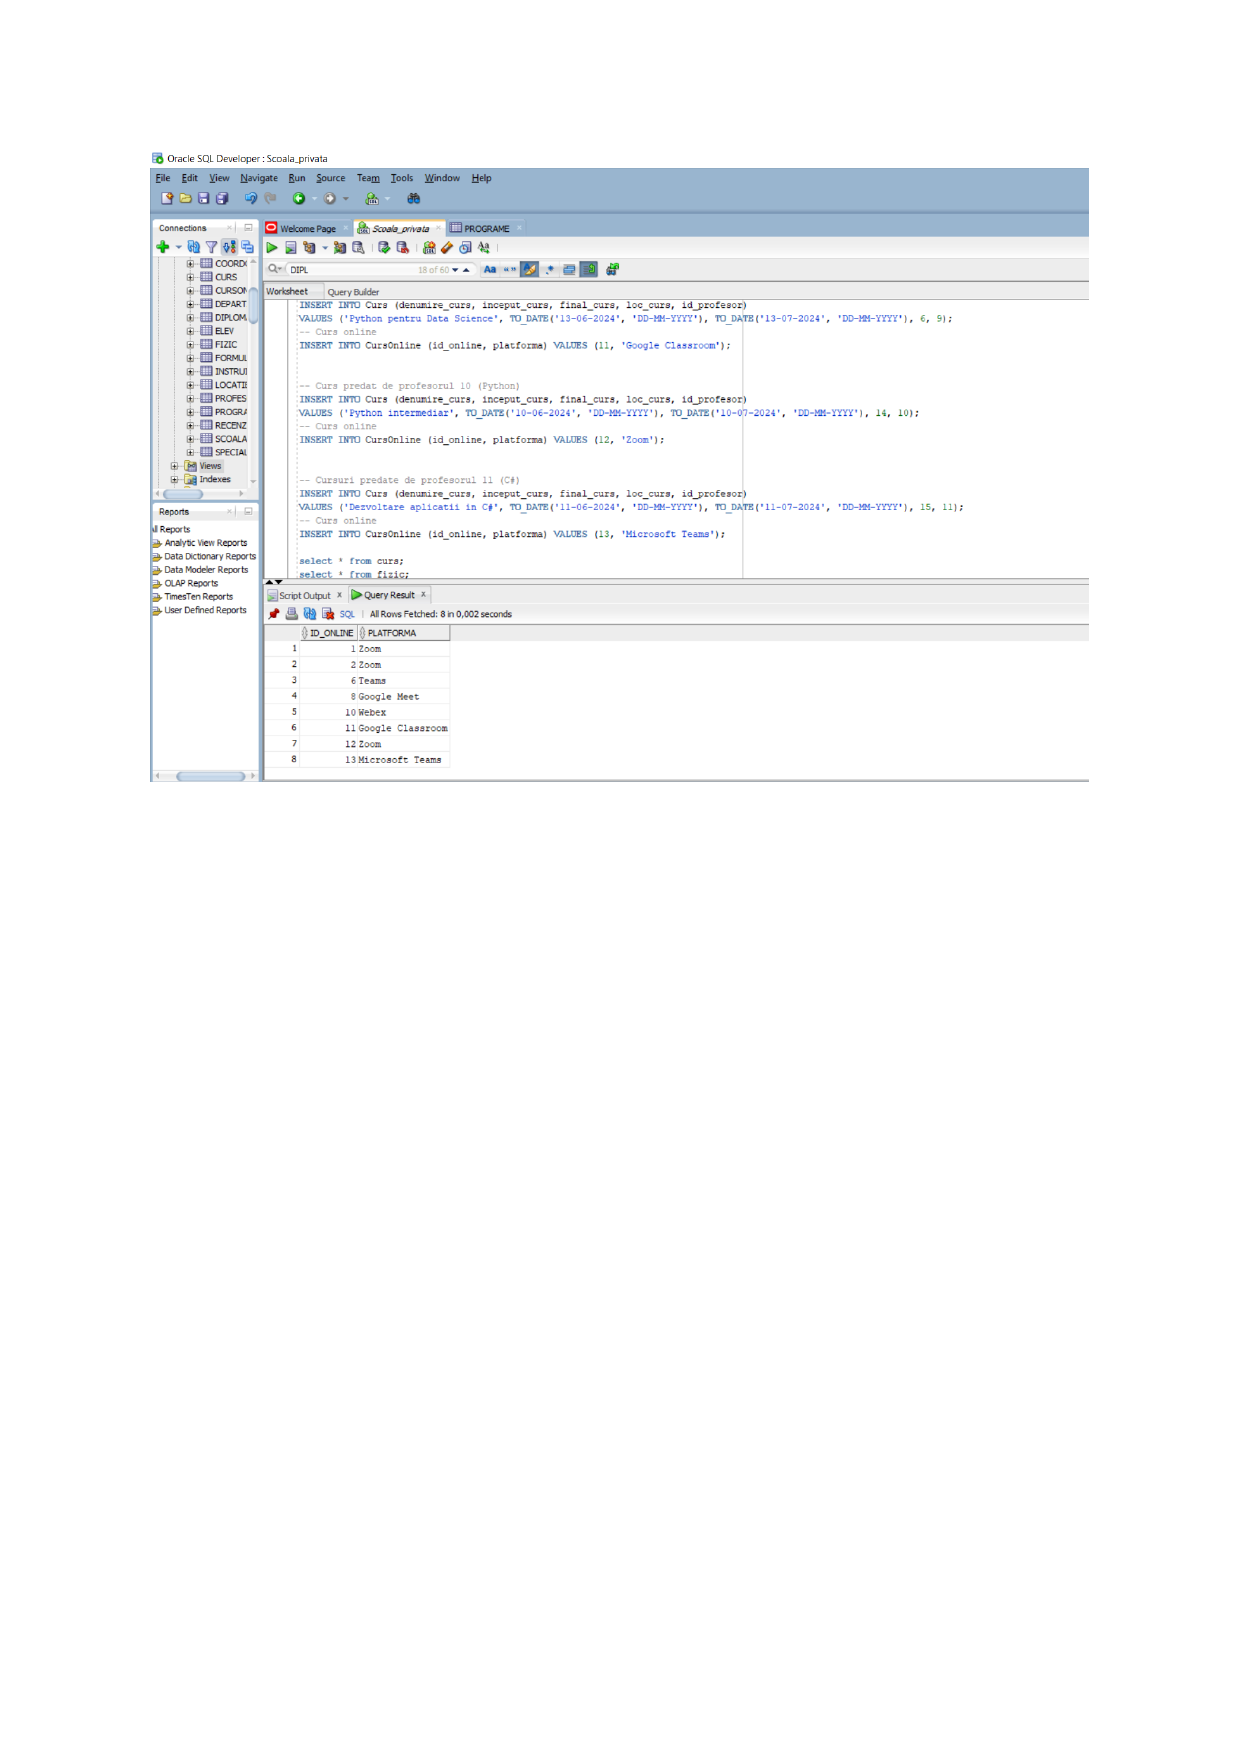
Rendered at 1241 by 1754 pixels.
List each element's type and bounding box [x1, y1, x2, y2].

picture [150, 150, 1089, 782]
